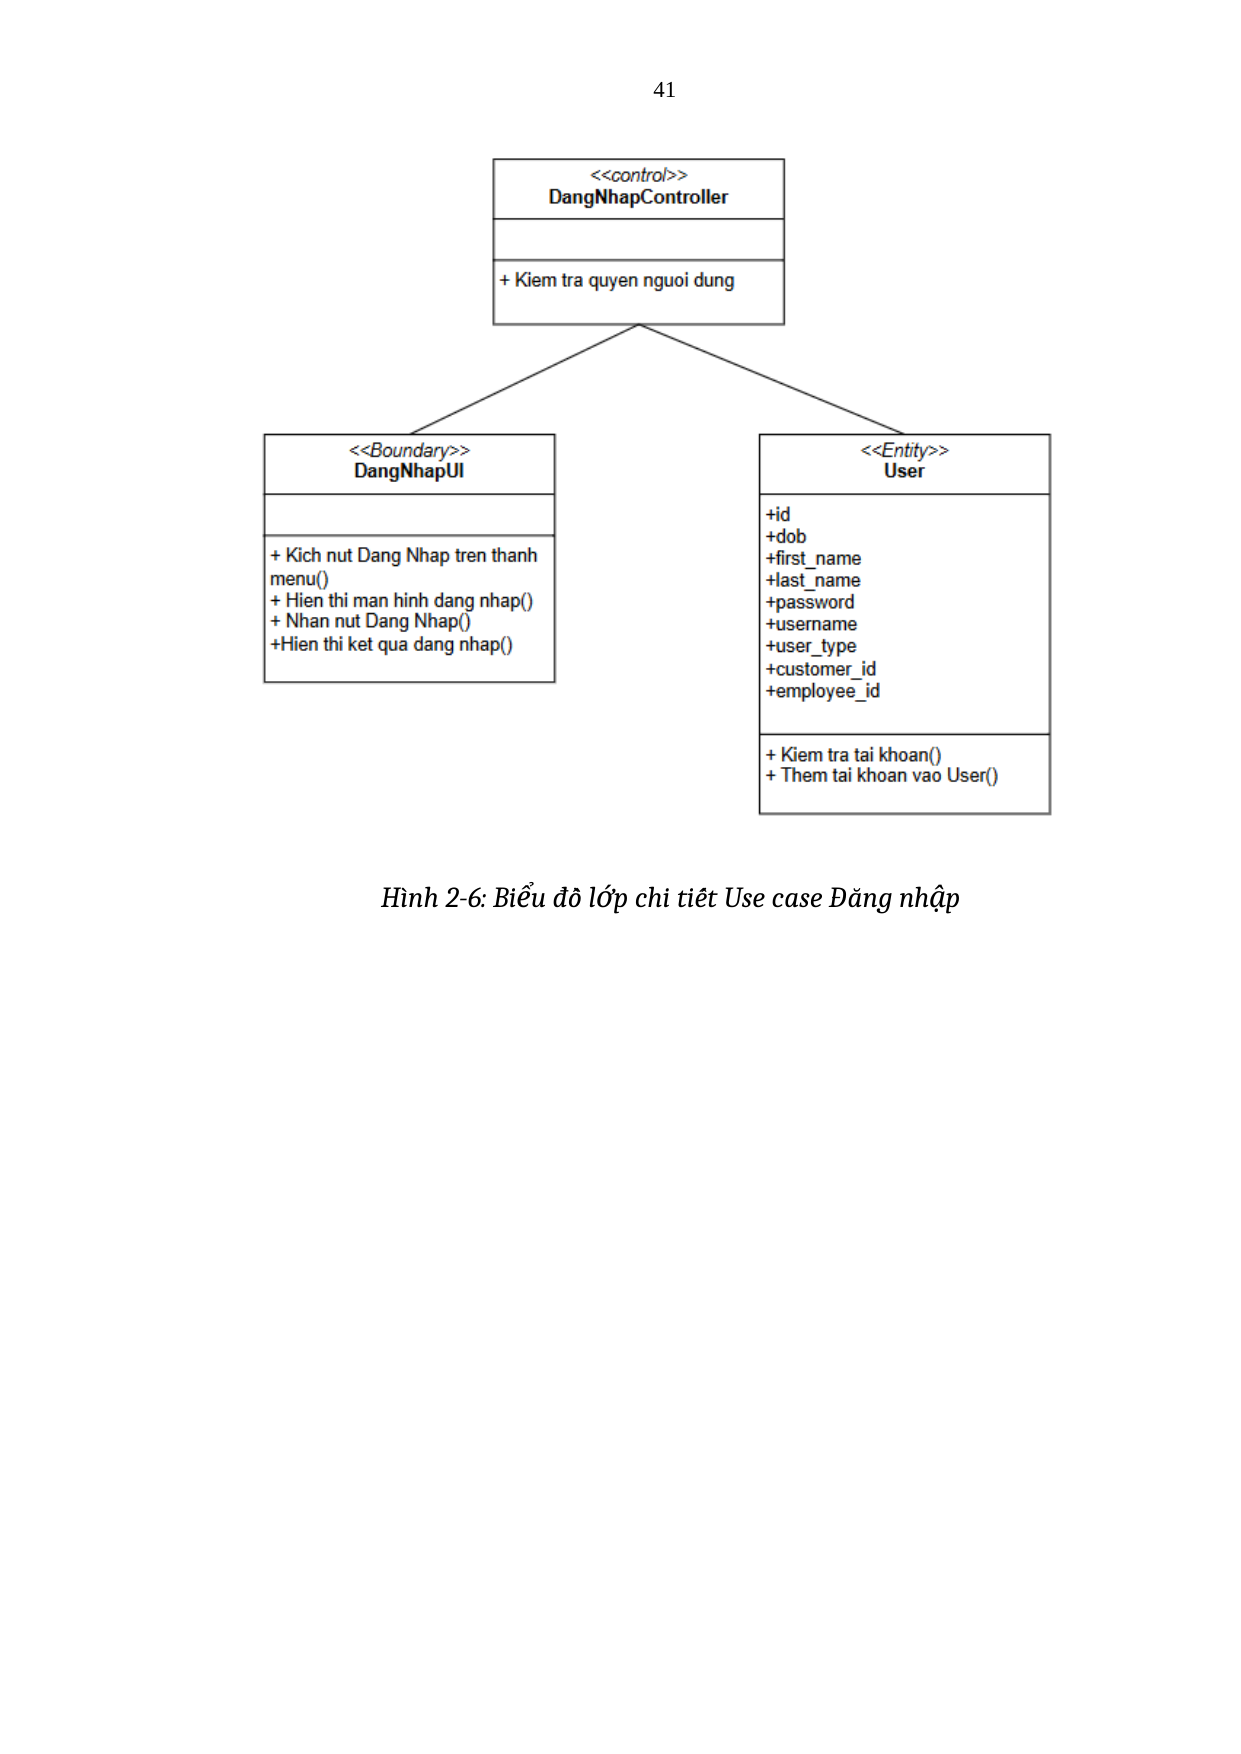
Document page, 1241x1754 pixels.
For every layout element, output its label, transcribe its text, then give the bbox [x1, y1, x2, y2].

text Hình 2-6: Biểu đồ lớp chi tiết Use case Đăng nhập [222, 881, 1122, 915]
picture [206, 147, 1123, 817]
